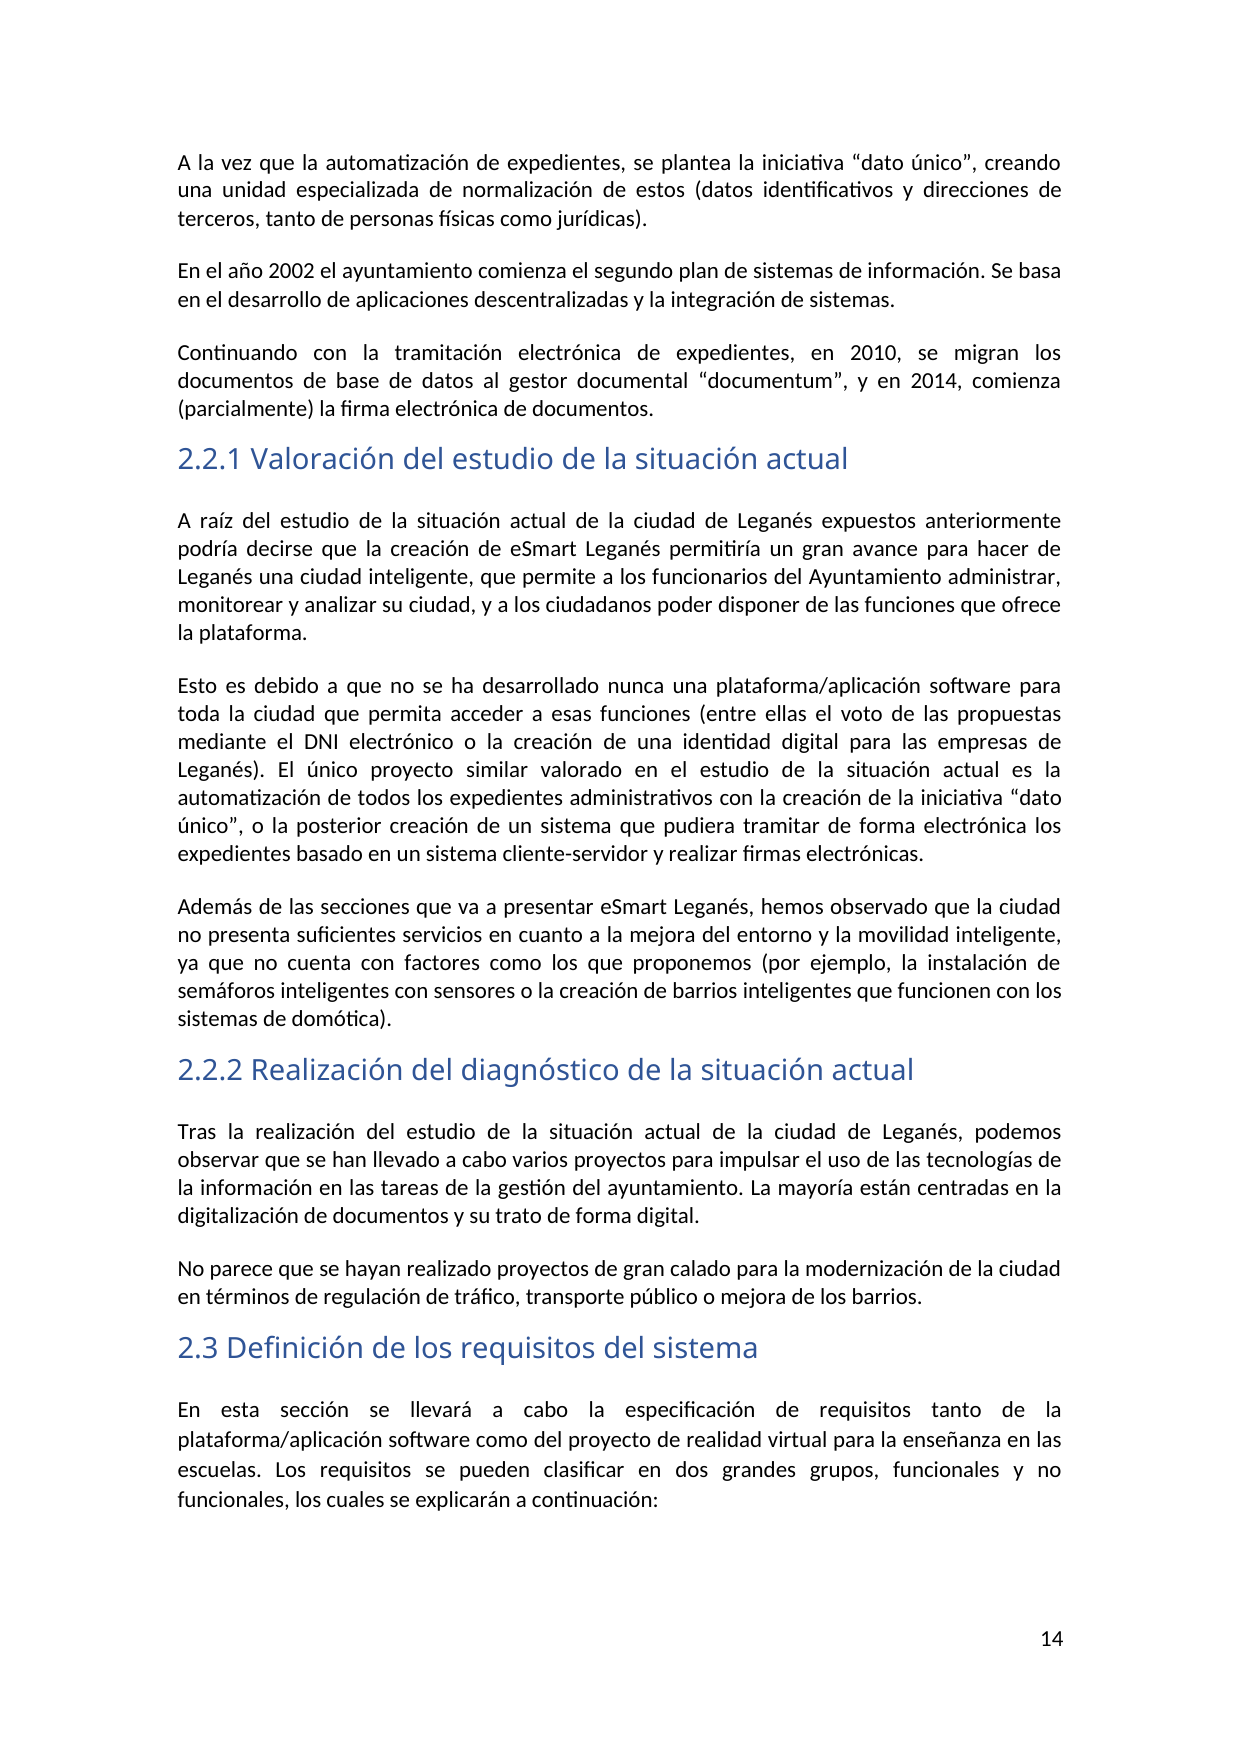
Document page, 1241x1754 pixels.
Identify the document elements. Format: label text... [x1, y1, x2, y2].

subtitle 2.3 Definición de los requisitos del sistema [177, 1327, 1063, 1367]
text Además de las secciones que va a presentar eSmart Leganés, hemos observado que la ciudad no presenta suficientes servicios en cuanto a la mejora del entorno y la movilidad inteligente, ya que no cuenta con factores como los que proponemos (por ejemplo, la instalación de semáforos inteligentes con sensores o la creación de barrios inteligentes que funcionen con los sistemas de domótica). [177, 892, 1063, 1033]
text A la vez que la automatización de expedientes, se plantea la iniciativa “dato único”, creando una unidad especializada de normalización de estos (datos identificativos y direcciones de terceros, tanto de personas físicas como jurídicas). [177, 148, 1063, 232]
subtitle 2.2.2 Realización del diagnóstico de la situación actual [177, 1049, 1063, 1089]
text Esto es debido a que no se ha desarrollado nunca una plataforma/aplicación software para toda la ciudad que permita acceder a esas funciones (entre ellas el voto de las propuestas mediante el DNI electrónico o la creación de una identidad digital para las empresas de Leganés). El único proyecto similar valorado en el estudio de la situación actual es la automatización de todos los expedientes administrativos con la creación de la iniciativa “dato único”, o la posterior creación de un sistema que pudiera tramitar de forma electrónica los expedientes basado en un sistema cliente-servidor y realizar firmas electrónicas. [177, 671, 1063, 867]
text A raíz del estudio de la situación actual de la ciudad de Leganés expuestos anteriormente podría decirse que la creación de eSmart Leganés permitiría un gran avance para hacer de Leganés una ciudad inteligente, que permite a los funcionarios del Ayuntamiento administrar, monitorear y analizar su ciudad, y a los ciudadanos poder disponer de las funciones que ofrece la plataforma. [177, 506, 1063, 646]
subtitle 2.2.1 Valoración del estudio de la situación actual [177, 438, 1063, 478]
text En esta sección se llevará a cabo la especificación de requisitos tanto de la plataforma/aplicación software como del proyecto de realidad virtual para la enseñanza en las escuelas. Los requisitos se pueden clasificar en dos grandes grupos, funcionales y no funcionales, los cuales se explicarán a continuación: [177, 1395, 1063, 1513]
text Tras la realización del estudio de la situación actual de la ciudad de Leganés, podemos observar que se han llevado a cabo varios proyectos para impulsar el uso de las tecnologías de la información en las tareas de la gestión del ayuntamiento. La mayoría están centradas en la digitalización de documentos y su trato de forma digital. [177, 1117, 1063, 1229]
text No parece que se hayan realizado proyectos de gran calado para la modernización de la ciudad en términos de regulación de tráfico, transporte público o mejora de los barrios. [177, 1254, 1063, 1310]
text En el año 2002 el ayuntamiento comienza el segundo plan de sistemas de información. Se basa en el desarrollo de aplicaciones descentralizadas y la integración de sistemas. [177, 257, 1063, 313]
text Continuando con la tramitación electrónica de expedientes, en 2010, se migran los documentos de base de datos al gestor documental “documentum”, y en 2014, comienza (parcialmente) la firma electrónica de documentos. [177, 338, 1063, 422]
